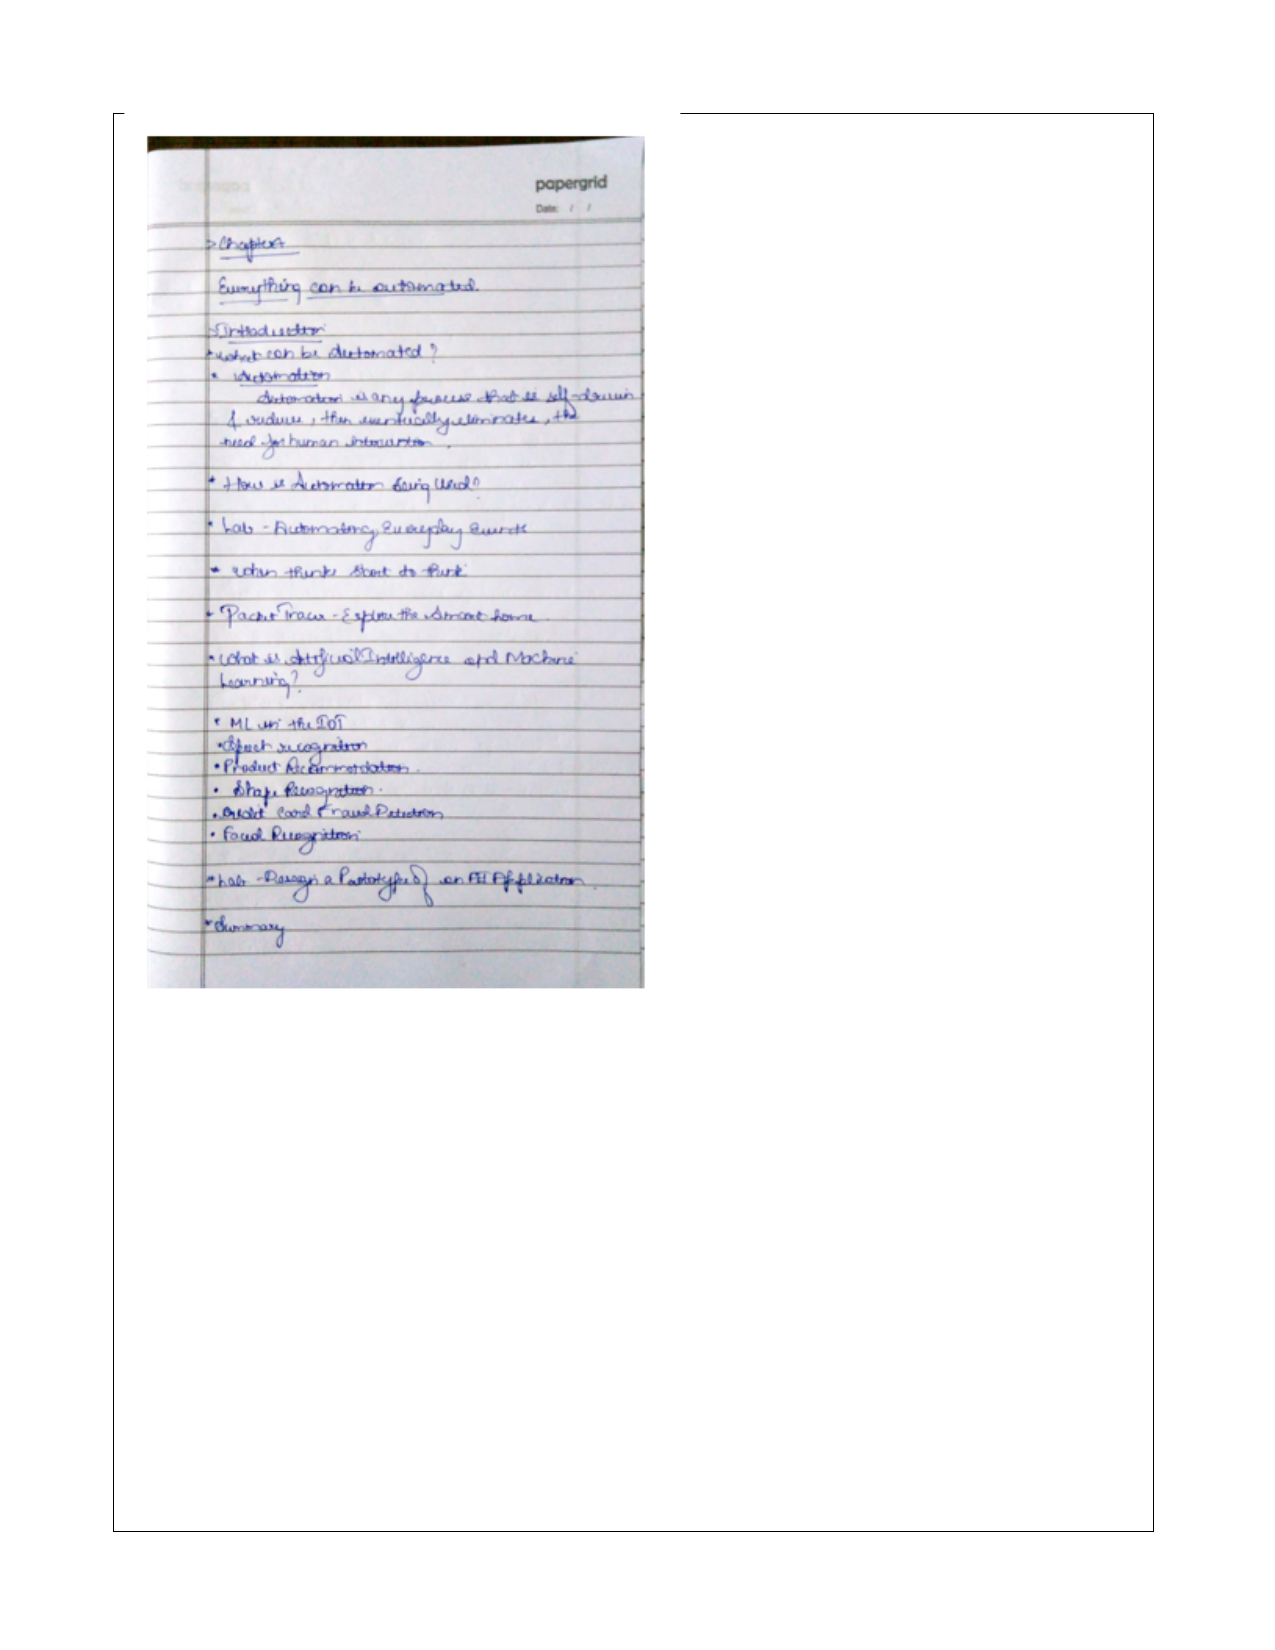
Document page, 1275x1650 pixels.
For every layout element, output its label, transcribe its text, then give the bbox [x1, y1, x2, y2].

table_cell Report – Report can be typed or hand written for up to two pages. [114, 114, 1153, 1531]
picture [124, 113, 681, 1012]
